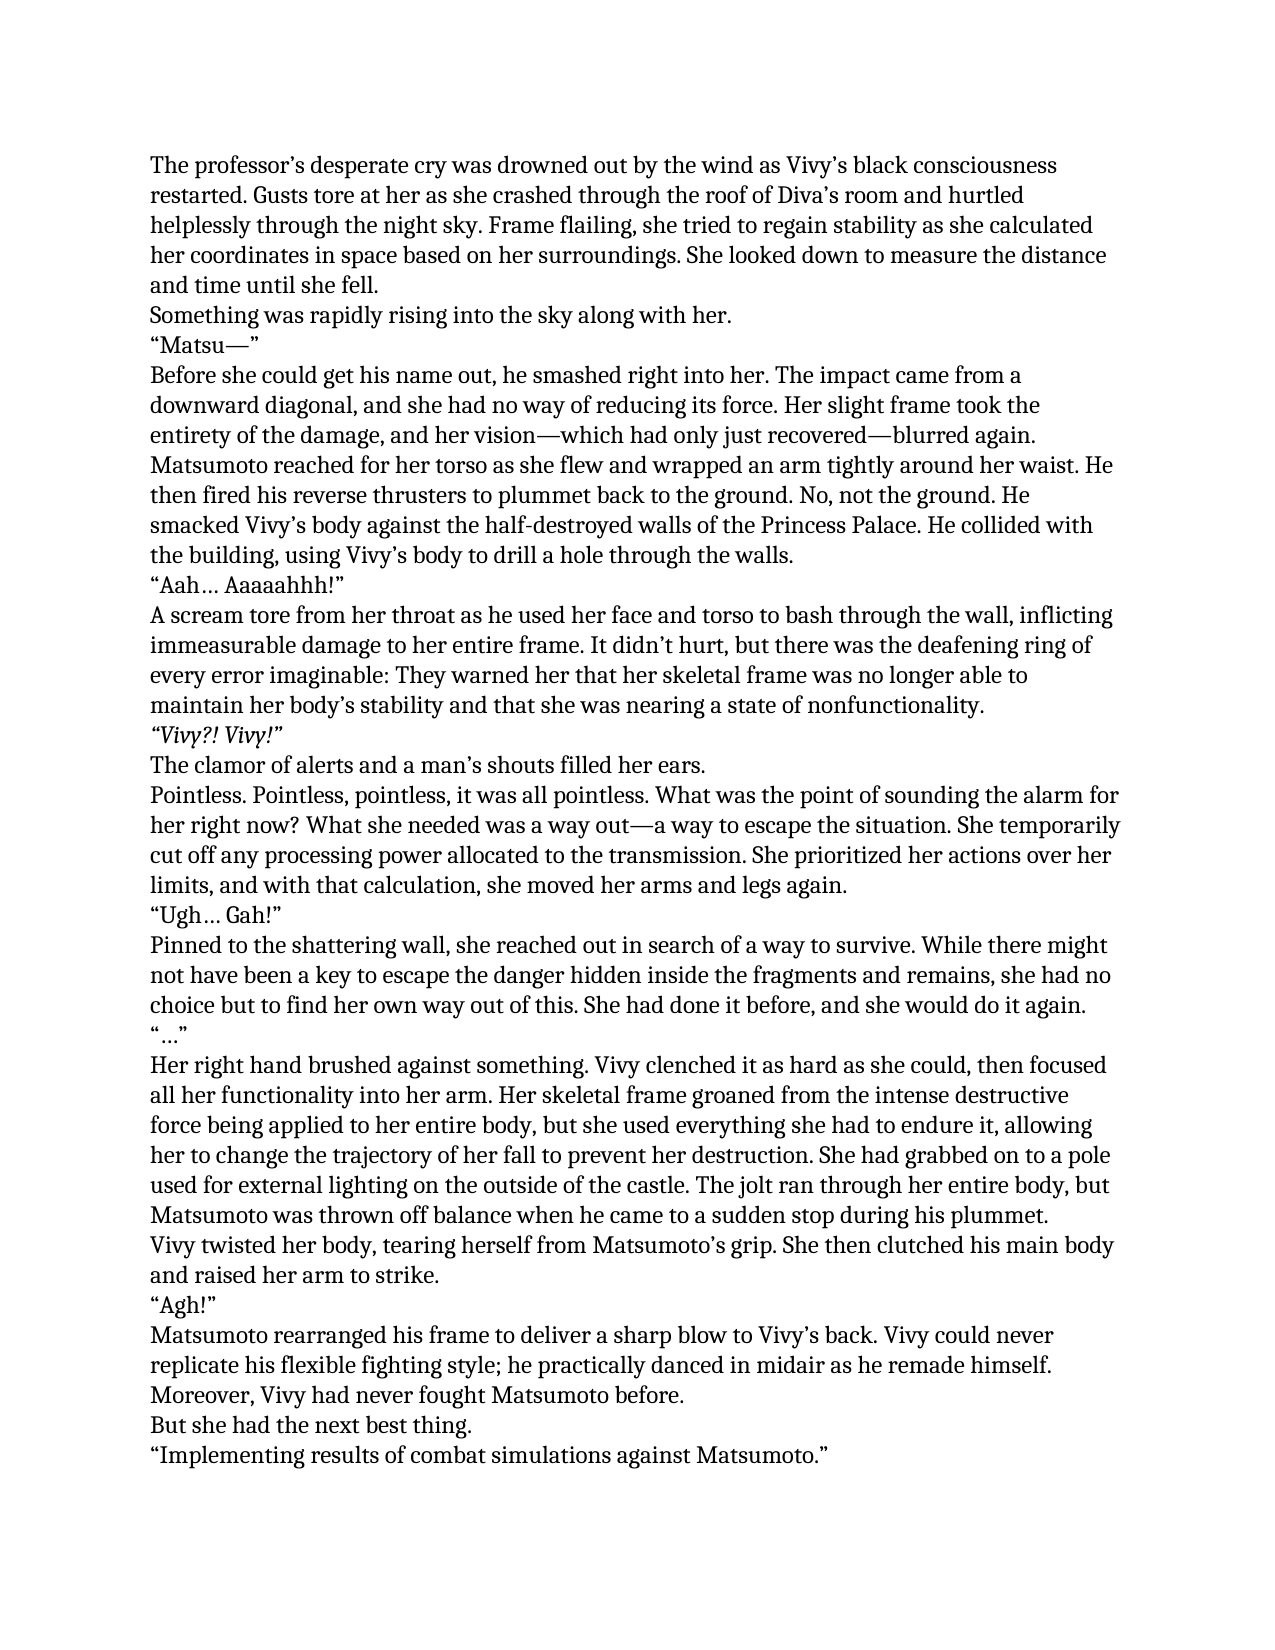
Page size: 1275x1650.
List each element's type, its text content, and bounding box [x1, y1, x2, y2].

text “Matsu—” [150, 330, 1125, 360]
text “Implementing results of combat simulations against Matsumoto.” [150, 1440, 1125, 1470]
text But she had the next best thing. [150, 1410, 1125, 1440]
text A scream tore from her throat as he used her face and torso to bash through the wall, inflicting immeasurable damage to her entire frame. It didn’t hurt, but there was the deafening ring of every error imaginable: They warned her that her skeletal frame was no longer able to maintain her body’s stability and that she was nearing a state of nonfunctionality. [150, 600, 1125, 720]
text “Ugh… Gah!” [150, 900, 1125, 930]
text Pointless. Pointless, pointless, it was all pointless. What was the point of sounding the alarm for her right now? What she needed was a way out—a way to escape the situation. She temporarily cut off any processing power allocated to the transmission. She prioritized her actions over her limits, and with that calculation, she moved her arms and legs again. [150, 780, 1125, 900]
text “Agh!” [150, 1290, 1125, 1320]
text Matsumoto rearranged his frame to deliver a sharp blow to Vivy’s back. Vivy could never replicate his flexible fighting style; he practically danced in midair as he remade himself. Moreover, Vivy had never fought Matsumoto before. [150, 1320, 1125, 1410]
text Before she could get his name out, he smashed right into her. The impact came from a downward diagonal, and she had no way of reducing its force. Her slight frame took the entirety of the damage, and her vision—which had only just recovered—blurred again. [150, 360, 1125, 450]
text The professor’s desperate cry was drowned out by the wind as Vivy’s black consciousness restarted. Gusts tore at her as she crashed through the roof of Diva’s room and hurtled helplessly through the night sky. Frame flailing, she tried to regain stability as she calculated her coordinates in space based on her surroundings. She looked down to measure the distance and time until she fell. [150, 150, 1125, 300]
text Something was rapidly rising into the sky along with her. [150, 300, 1125, 330]
text Vivy twisted her body, tearing herself from Matsumoto’s grip. She then clutched his main body and raised her arm to strike. [150, 1230, 1125, 1290]
text Her right hand brushed against something. Vivy clenched it as hard as she could, then focused all her functionality into her arm. Her skeletal frame groaned from the intense destructive force being applied to her entire body, but she used everything she had to endure it, allowing her to change the trajectory of her fall to prevent her destruction. She had grabbed on to a pole used for external lighting on the outside of the castle. The jolt ran through her entire body, but Matsumoto was thrown off balance when he came to a sudden stop during his plummet. [150, 1050, 1125, 1230]
text Pinned to the shattering wall, she reached out in search of a way to survive. While there might not have been a key to escape the danger hidden inside the fragments and remains, she had no choice but to find her own way out of this. She had done it before, and she would do it again. [150, 930, 1125, 1020]
text “Vivy?! Vivy!” [150, 720, 1125, 750]
text “…” [150, 1020, 1125, 1050]
text The clamor of alerts and a man’s shouts filled her ears. [150, 750, 1125, 780]
text “Aah… Aaaaahhh!” [150, 570, 1125, 600]
text Matsumoto reached for her torso as she flew and wrapped an arm tightly around her waist. He then fired his reverse thrusters to plummet back to the ground. No, not the ground. He smacked Vivy’s body against the half-destroyed walls of the Princess Palace. He collided with the building, using Vivy’s body to drill a hole through the walls. [150, 450, 1125, 570]
